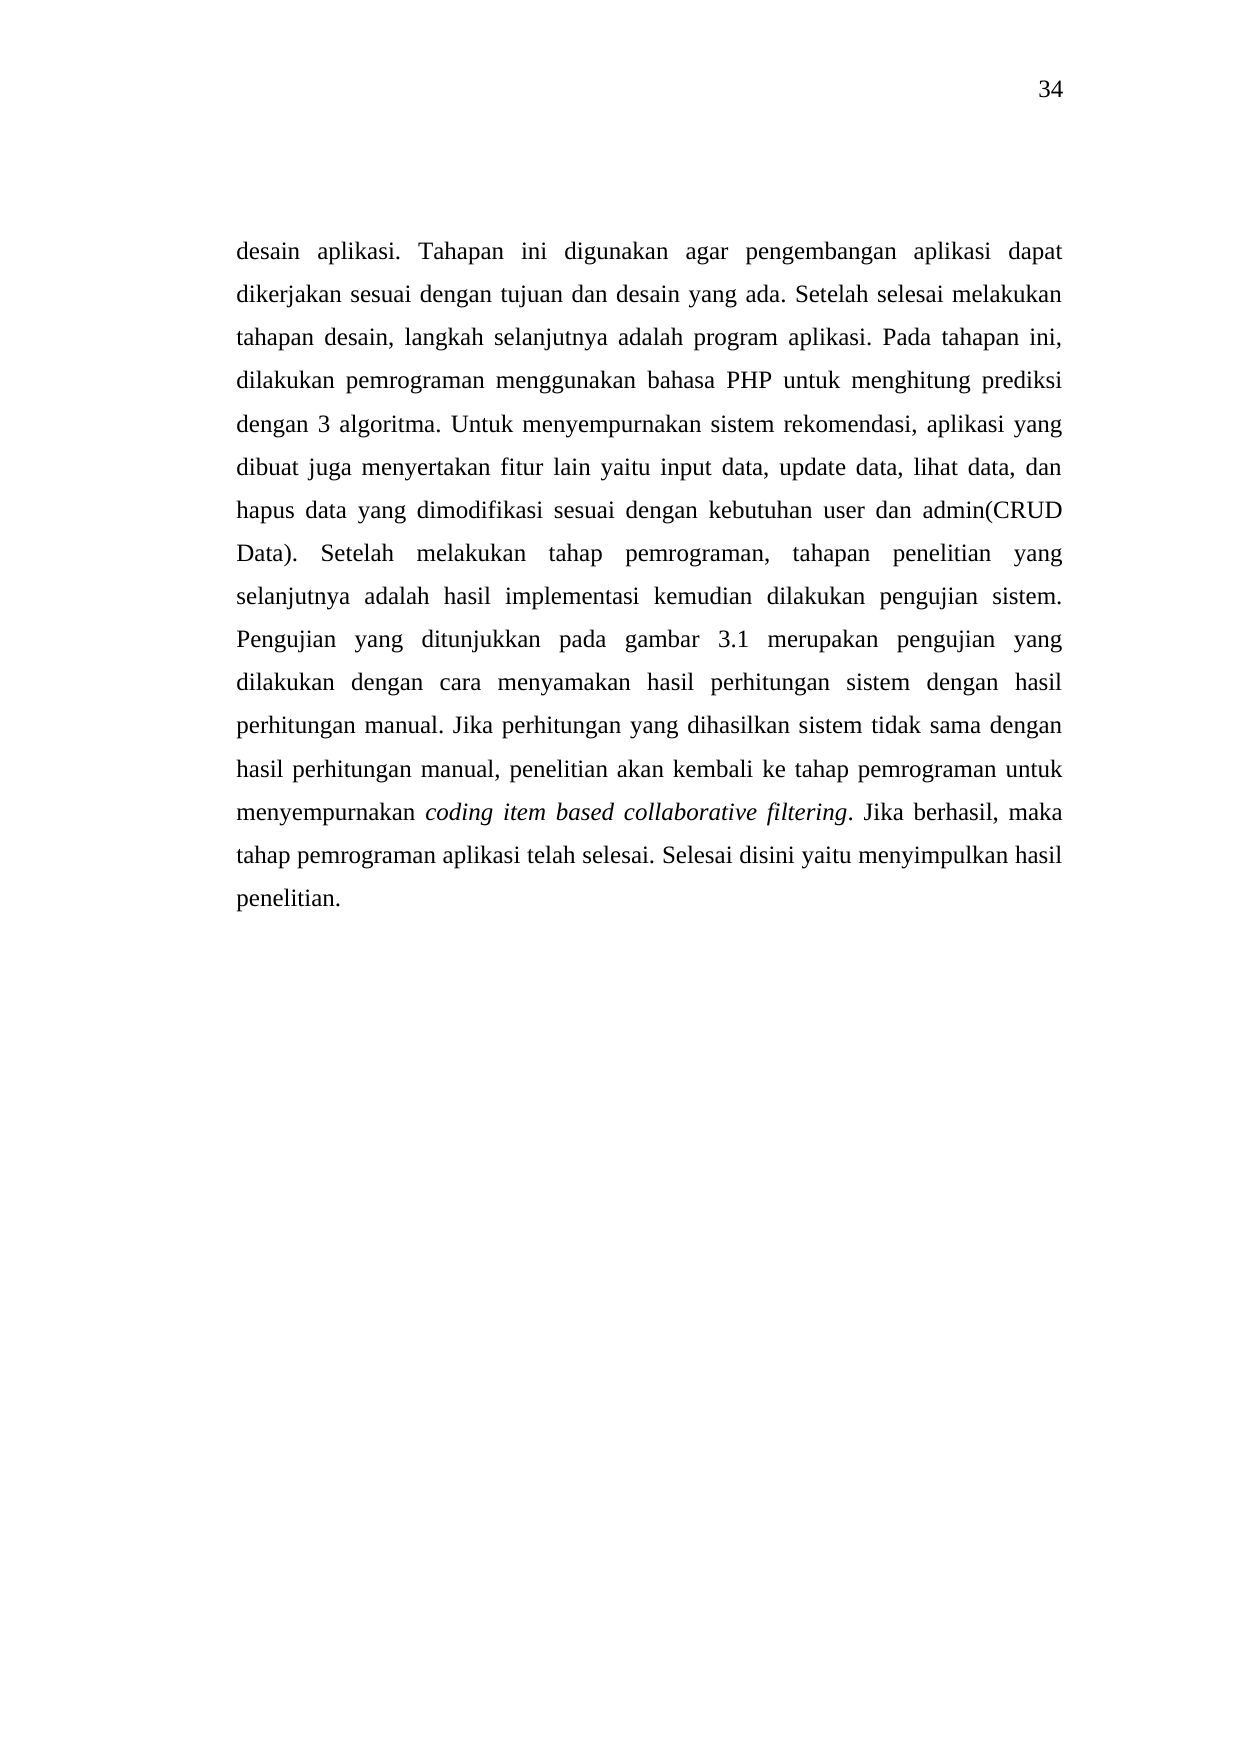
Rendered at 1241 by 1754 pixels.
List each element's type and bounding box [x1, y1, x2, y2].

text [236, 236, 1063, 912]
